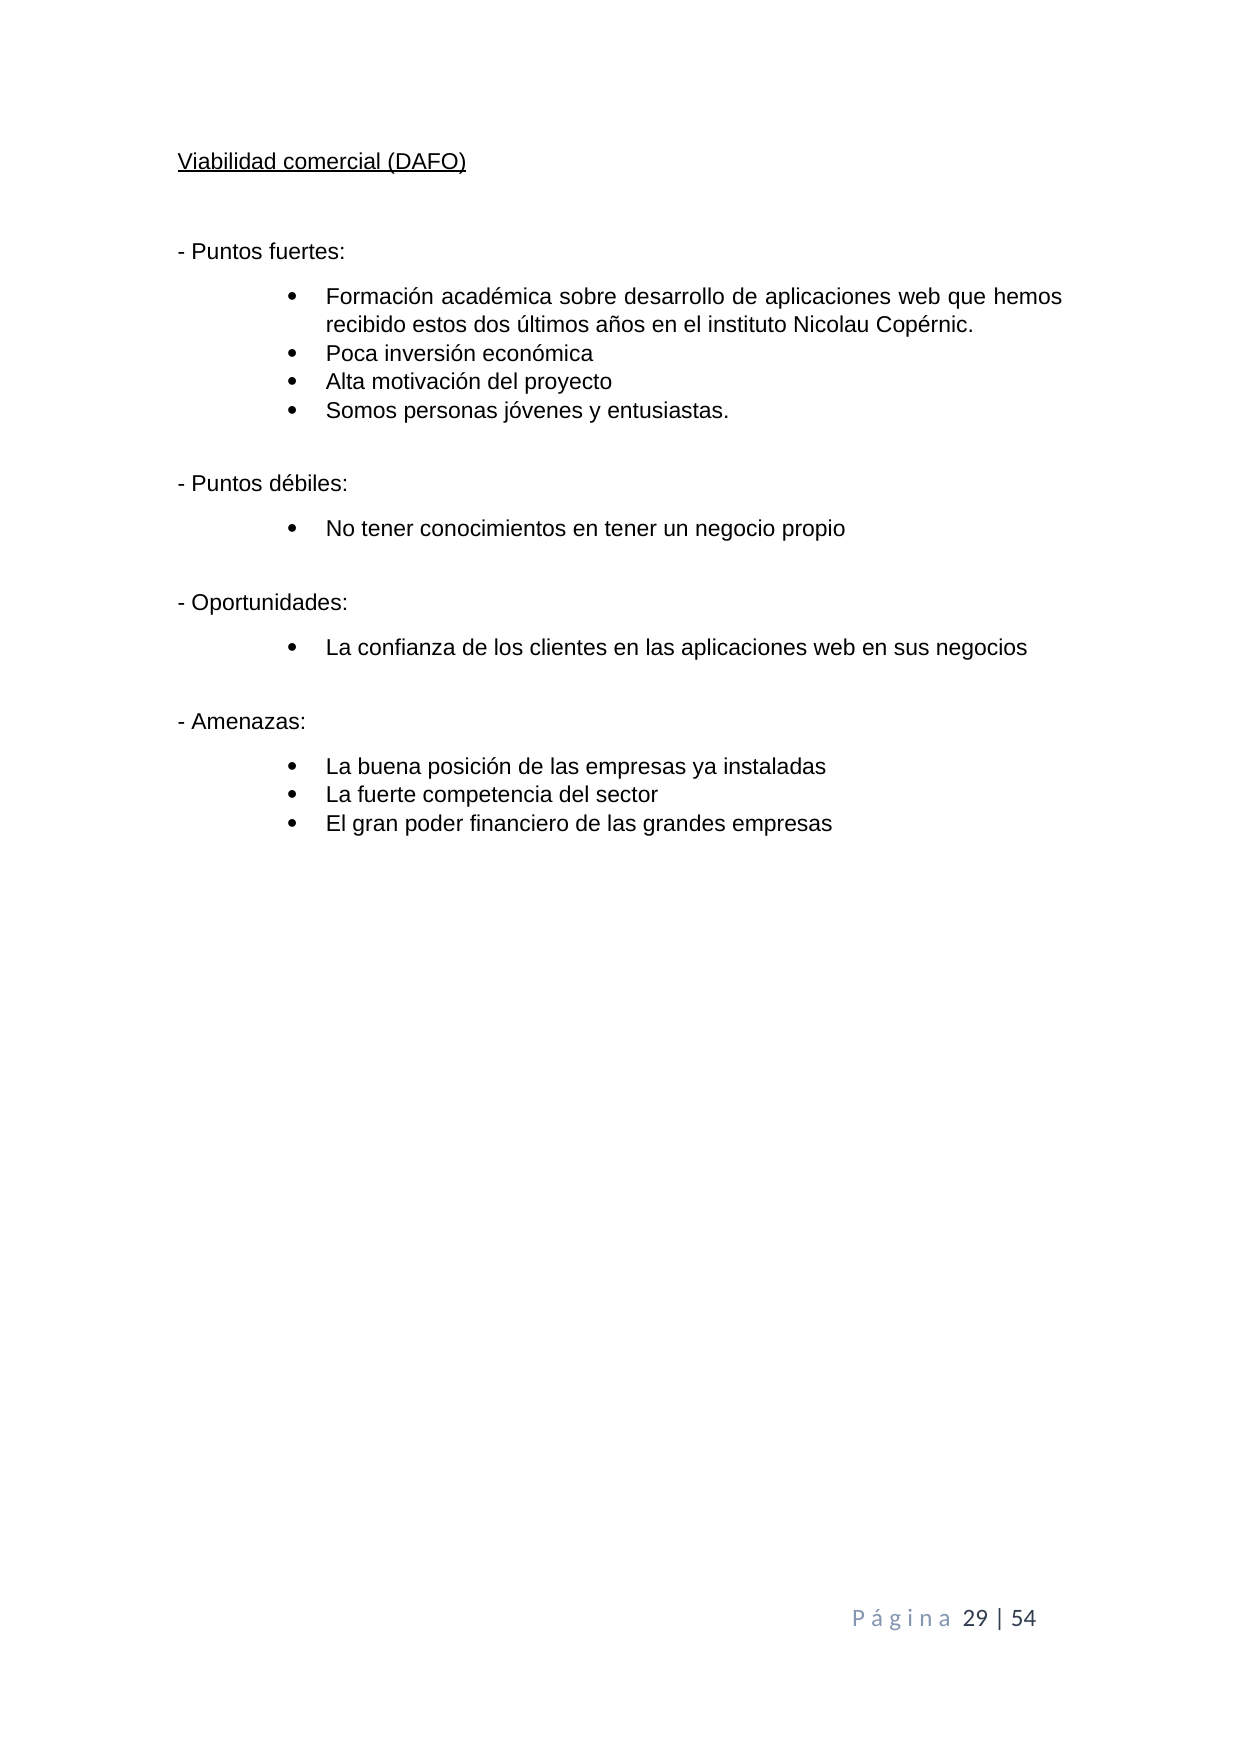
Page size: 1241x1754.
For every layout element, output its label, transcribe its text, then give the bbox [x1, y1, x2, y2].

list No tener conocimientos en tener un negocio propio [288, 515, 1063, 542]
list Somos personas jóvenes y entusiastas. [288, 397, 1063, 423]
list Alta motivación del proyecto [288, 368, 1063, 395]
text - Puntos fuertes: [177, 238, 1063, 264]
list La buena posición de las empresas ya instaladas [288, 753, 1063, 779]
list Poca inversión económica [288, 340, 1063, 366]
list Formación académica sobre desarrollo de aplicaciones web que hemos recibido estos dos últimos años en el instituto Nicolau Copérnic. [288, 283, 1063, 338]
list La fuerte competencia del sector [288, 781, 1063, 807]
text Viabilidad comercial (DAFO) [177, 148, 1063, 174]
list La confianza de los clientes en las aplicaciones web en sus negocios [288, 634, 1063, 660]
list El gran poder financiero de las grandes empresas [288, 809, 1063, 836]
text - Amenazas: [177, 708, 1063, 734]
text - Puntos débiles: [177, 470, 1063, 497]
text - Oportunidades: [177, 589, 1063, 615]
